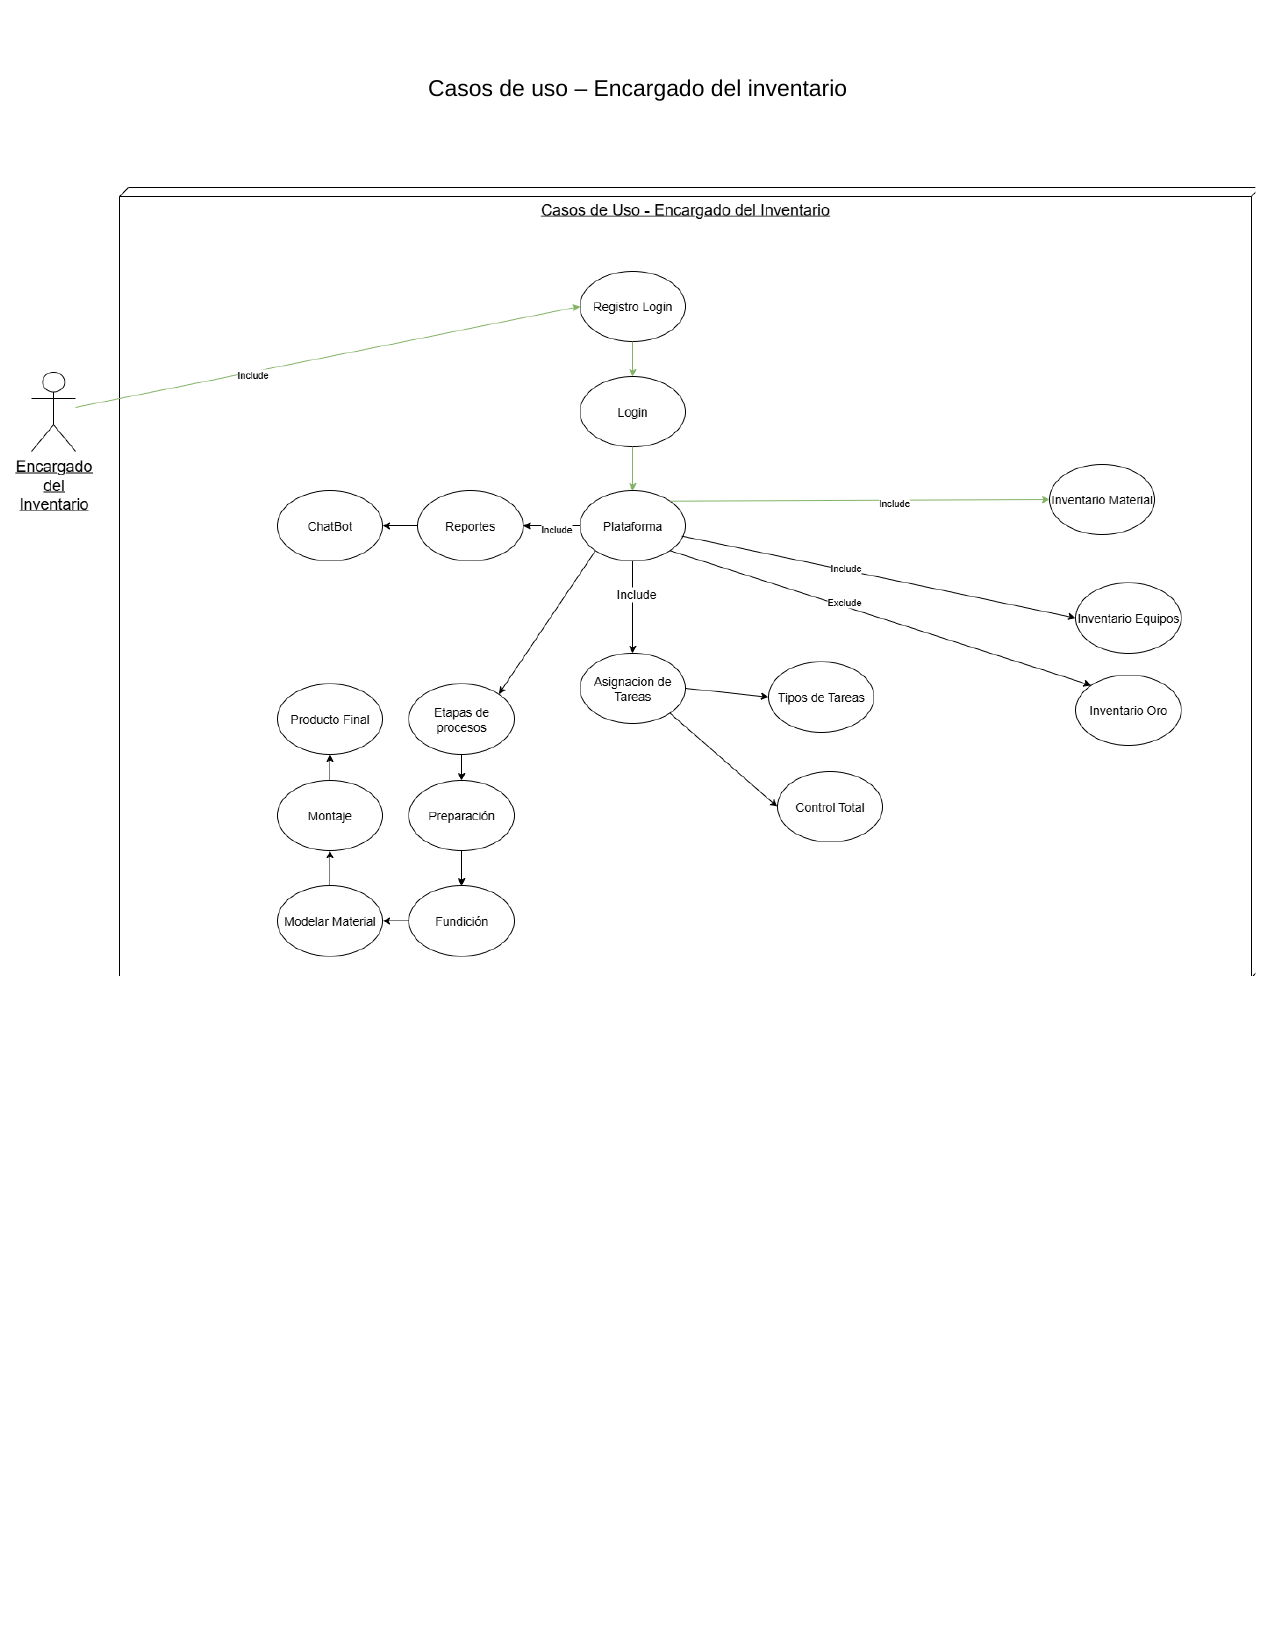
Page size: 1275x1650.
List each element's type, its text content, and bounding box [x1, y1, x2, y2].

picture [15, 187, 1255, 975]
text Casos de uso – Encargado del inventario [75, 75, 1200, 101]
